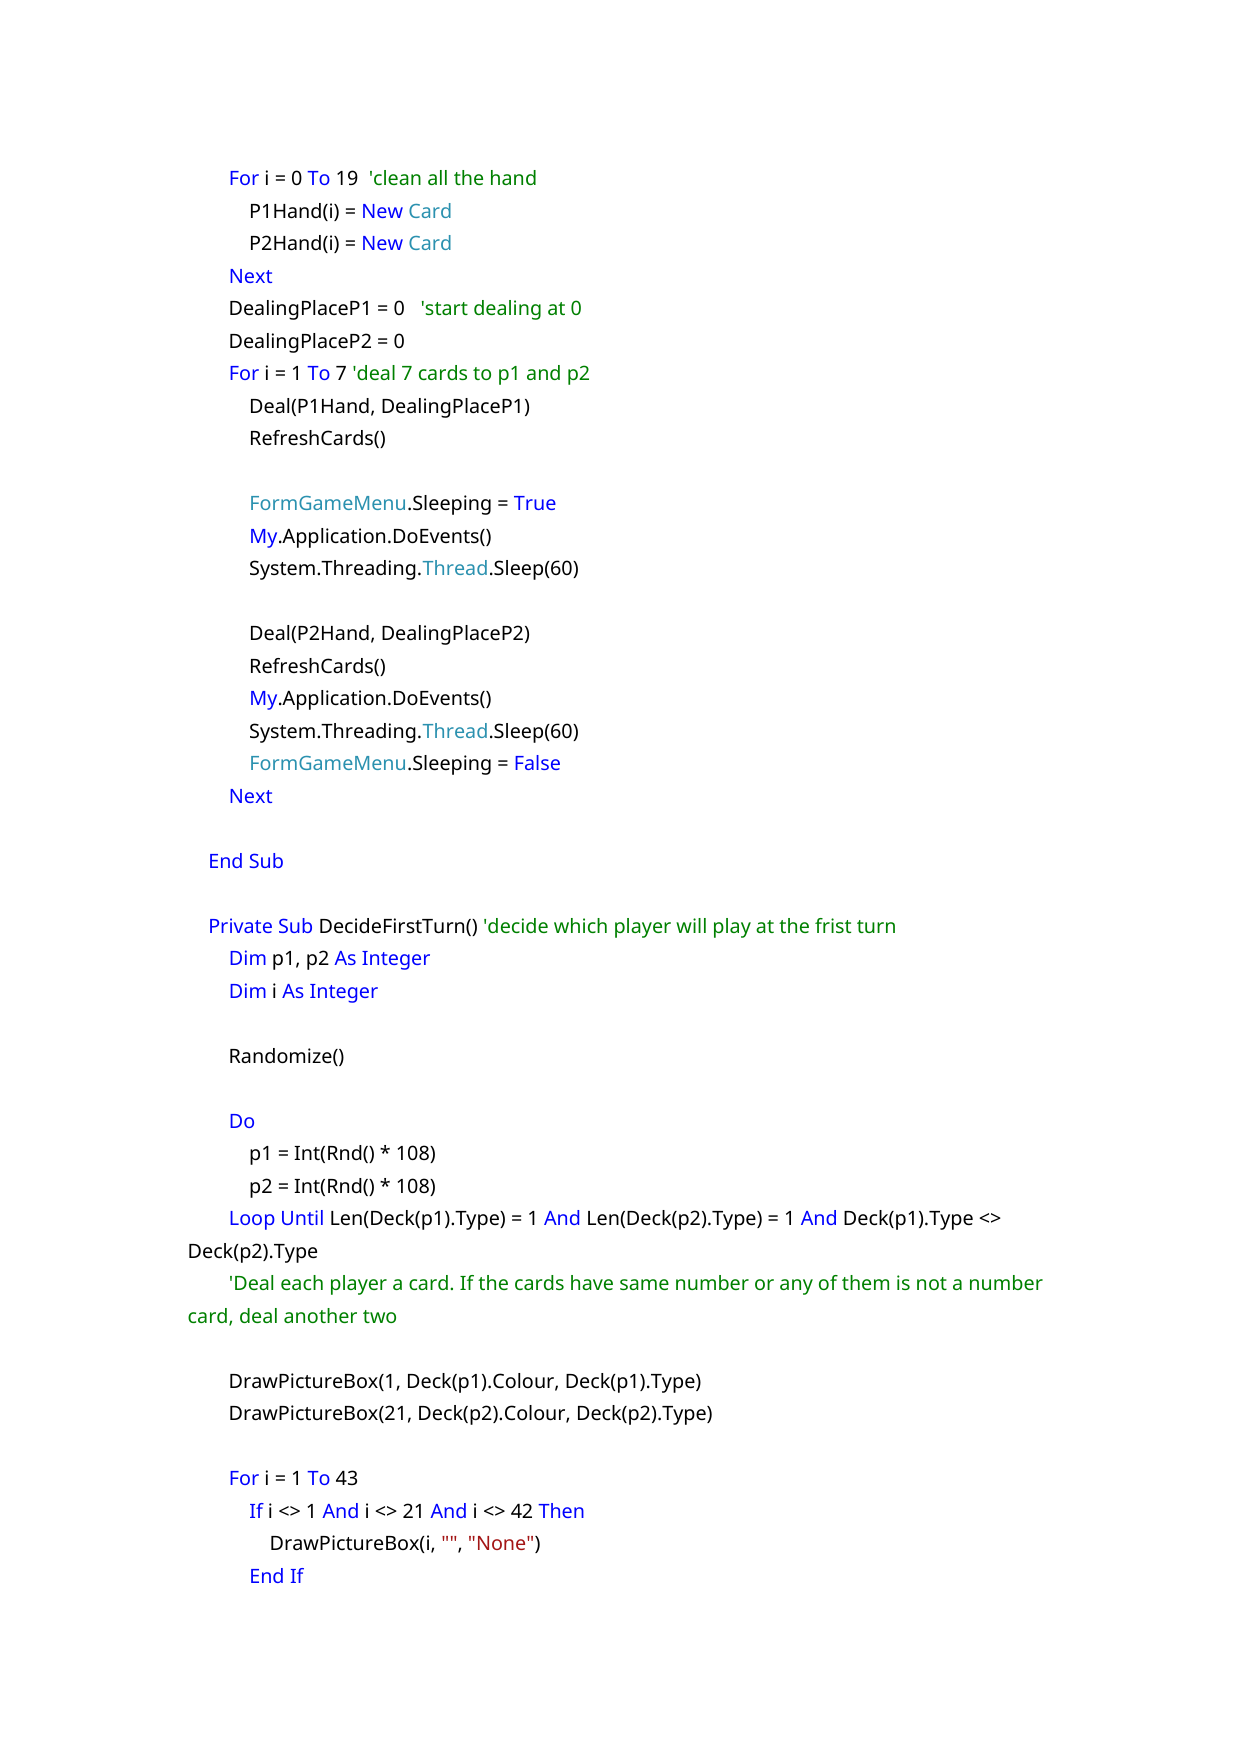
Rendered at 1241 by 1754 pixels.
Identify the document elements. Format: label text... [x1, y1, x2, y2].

text RefreshCards() [187, 649, 1053, 682]
text DealingPlaceP2 = 0 [187, 324, 1053, 357]
text Deal(P2Hand, DealingPlaceP2) [187, 617, 1053, 649]
text End If [187, 1559, 1053, 1592]
text p1 = Int(Rnd() * 108) [187, 1137, 1053, 1169]
text 'Deal each player a card. If the cards have same number or any of them is not a number card, deal another two [187, 1267, 1053, 1332]
text For i = 0 To 19 'clean all the hand [187, 162, 1053, 194]
text For i = 1 To 43 [187, 1462, 1053, 1494]
text Dim p1, p2 As Integer [187, 942, 1053, 974]
text My.Application.DoEvents() [187, 682, 1053, 714]
text Next [187, 779, 1053, 812]
text Randomize() [187, 1039, 1053, 1072]
text Dim i As Integer [187, 974, 1053, 1007]
text DrawPictureBox(1, Deck(p1).Colour, Deck(p1).Type) [187, 1364, 1053, 1397]
text FormGameMenu.Sleeping = False [187, 747, 1053, 779]
text P2Hand(i) = New Card [187, 227, 1053, 259]
text Do [187, 1104, 1053, 1137]
text End Sub [187, 844, 1053, 877]
text DrawPictureBox(21, Deck(p2).Colour, Deck(p2).Type) [187, 1397, 1053, 1429]
text My.Application.DoEvents() [187, 519, 1053, 552]
text P1Hand(i) = New Card [187, 194, 1053, 227]
text For i = 1 To 7 'deal 7 cards to p1 and p2 [187, 357, 1053, 389]
text Next [187, 259, 1053, 292]
text Private Sub DecideFirstTurn() 'decide which player will play at the frist turn [187, 909, 1053, 942]
text DrawPictureBox(i, "", "None") [187, 1527, 1053, 1559]
text DealingPlaceP1 = 0 'start dealing at 0 [187, 292, 1053, 324]
text System.Threading.Thread.Sleep(60) [187, 714, 1053, 747]
text p2 = Int(Rnd() * 108) [187, 1169, 1053, 1202]
text Loop Until Len(Deck(p1).Type) = 1 And Len(Deck(p2).Type) = 1 And Deck(p1).Type <> Deck(p2).Type [187, 1202, 1053, 1267]
text If i <> 1 And i <> 21 And i <> 42 Then [187, 1494, 1053, 1527]
text FormGameMenu.Sleeping = True [187, 487, 1053, 519]
text Deal(P1Hand, DealingPlaceP1) [187, 389, 1053, 422]
text RefreshCards() [187, 422, 1053, 454]
text System.Threading.Thread.Sleep(60) [187, 552, 1053, 584]
